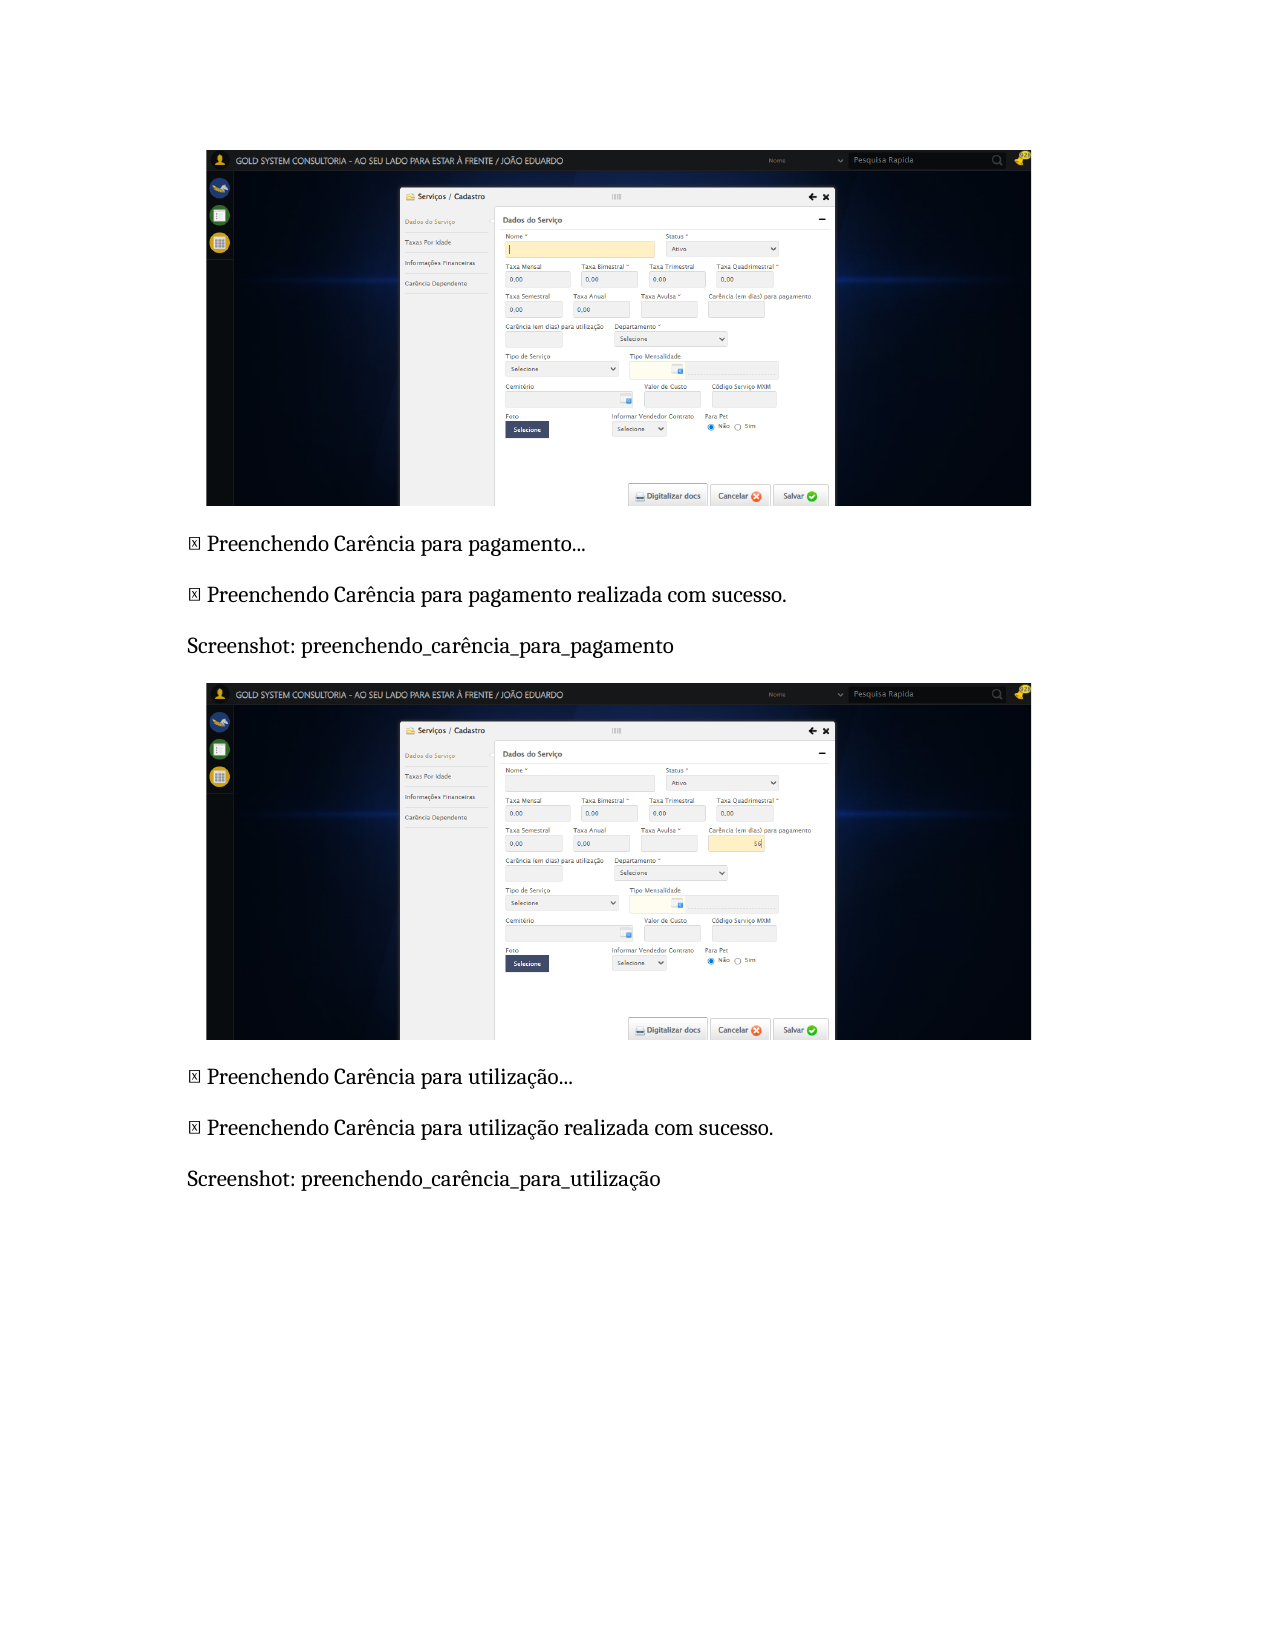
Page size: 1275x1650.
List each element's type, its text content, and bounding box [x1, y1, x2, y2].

picture [206, 683, 1032, 1040]
text 🔄 Preenchendo Carência para pagamento... [187, 530, 1087, 557]
text Screenshot: preenchendo_carência_para_pagamento [187, 632, 1087, 659]
text ✅ Preenchendo Carência para utilização realizada com sucesso. [187, 1115, 1087, 1141]
text 🔄 Preenchendo Carência para utilização... [187, 1064, 1087, 1090]
picture [206, 150, 1032, 506]
text Screenshot: preenchendo_carência_para_utilização [187, 1166, 1087, 1192]
text ✅ Preenchendo Carência para pagamento realizada com sucesso. [187, 581, 1087, 608]
